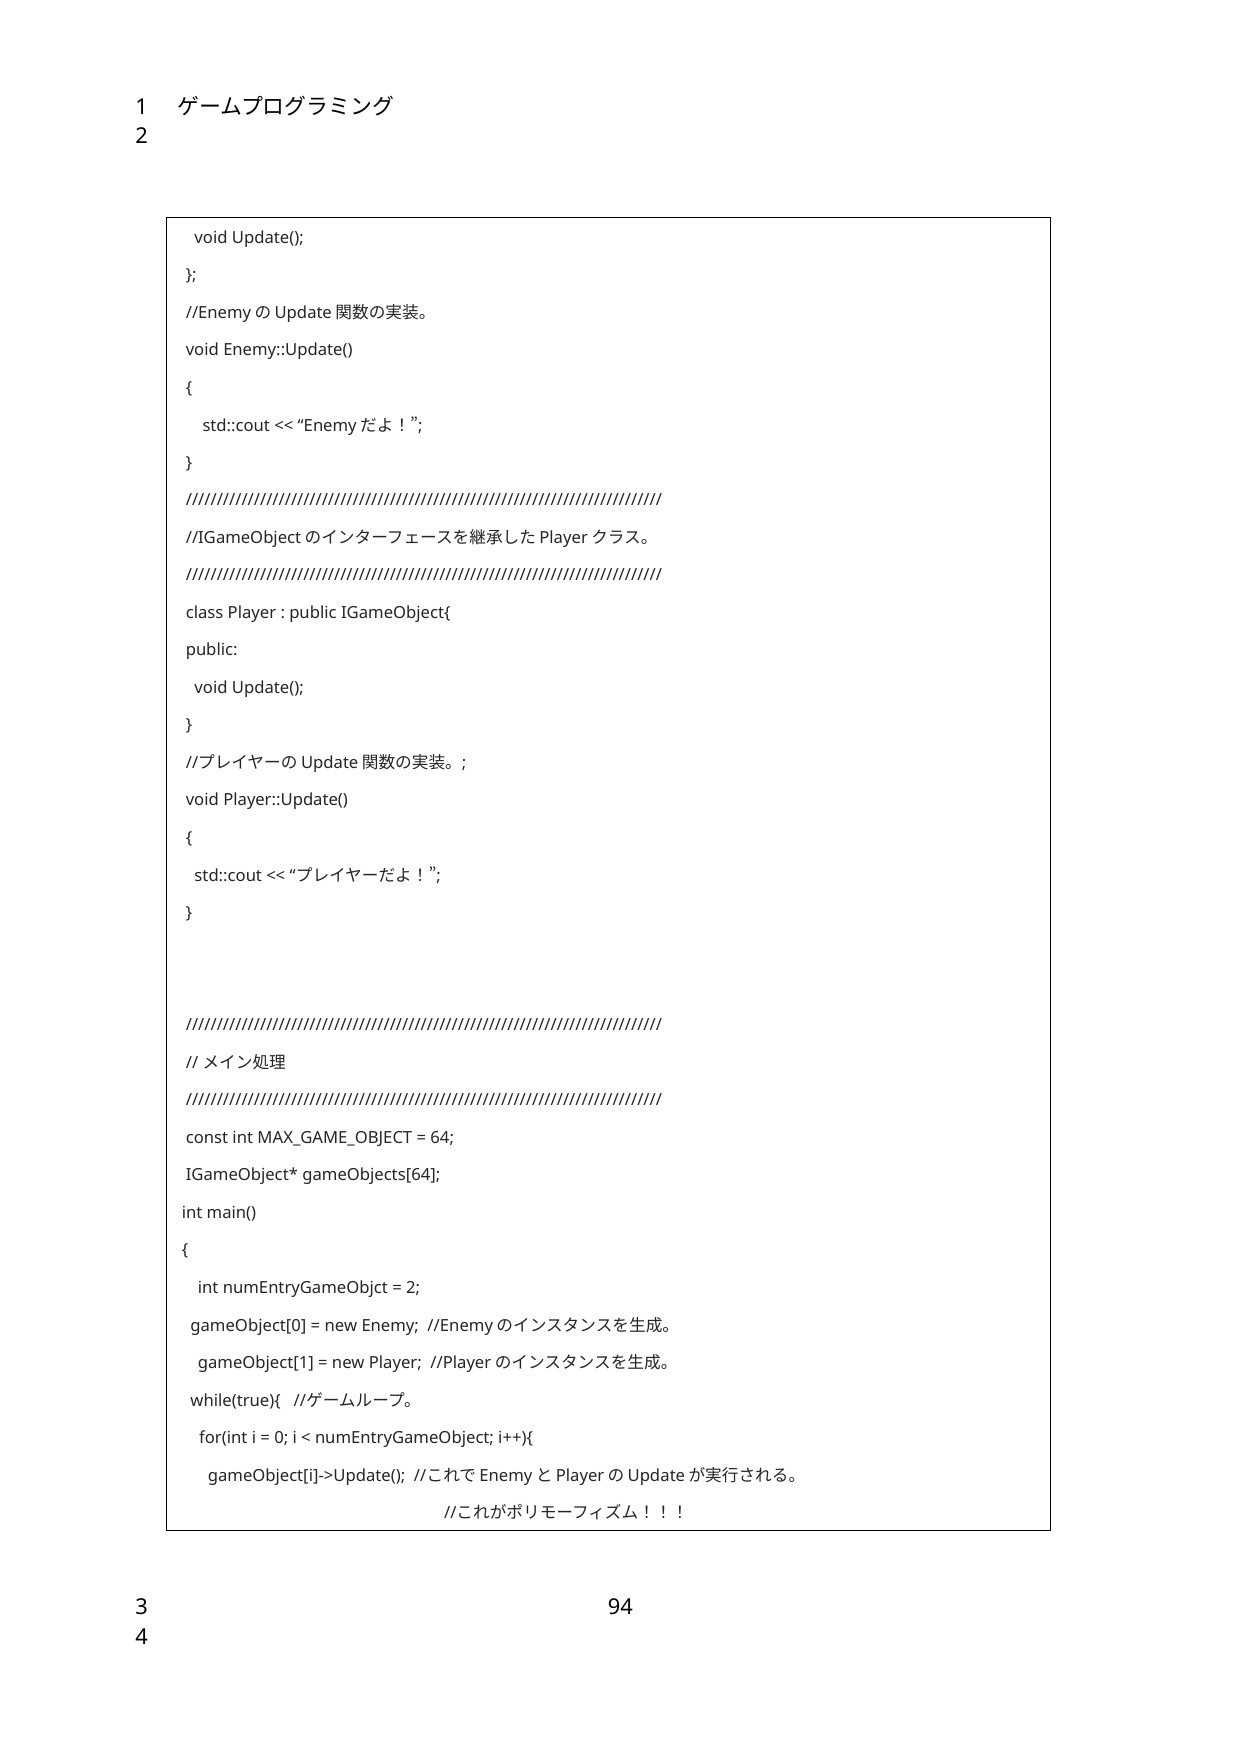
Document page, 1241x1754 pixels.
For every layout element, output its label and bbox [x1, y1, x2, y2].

table_header [167, 218, 1050, 1530]
